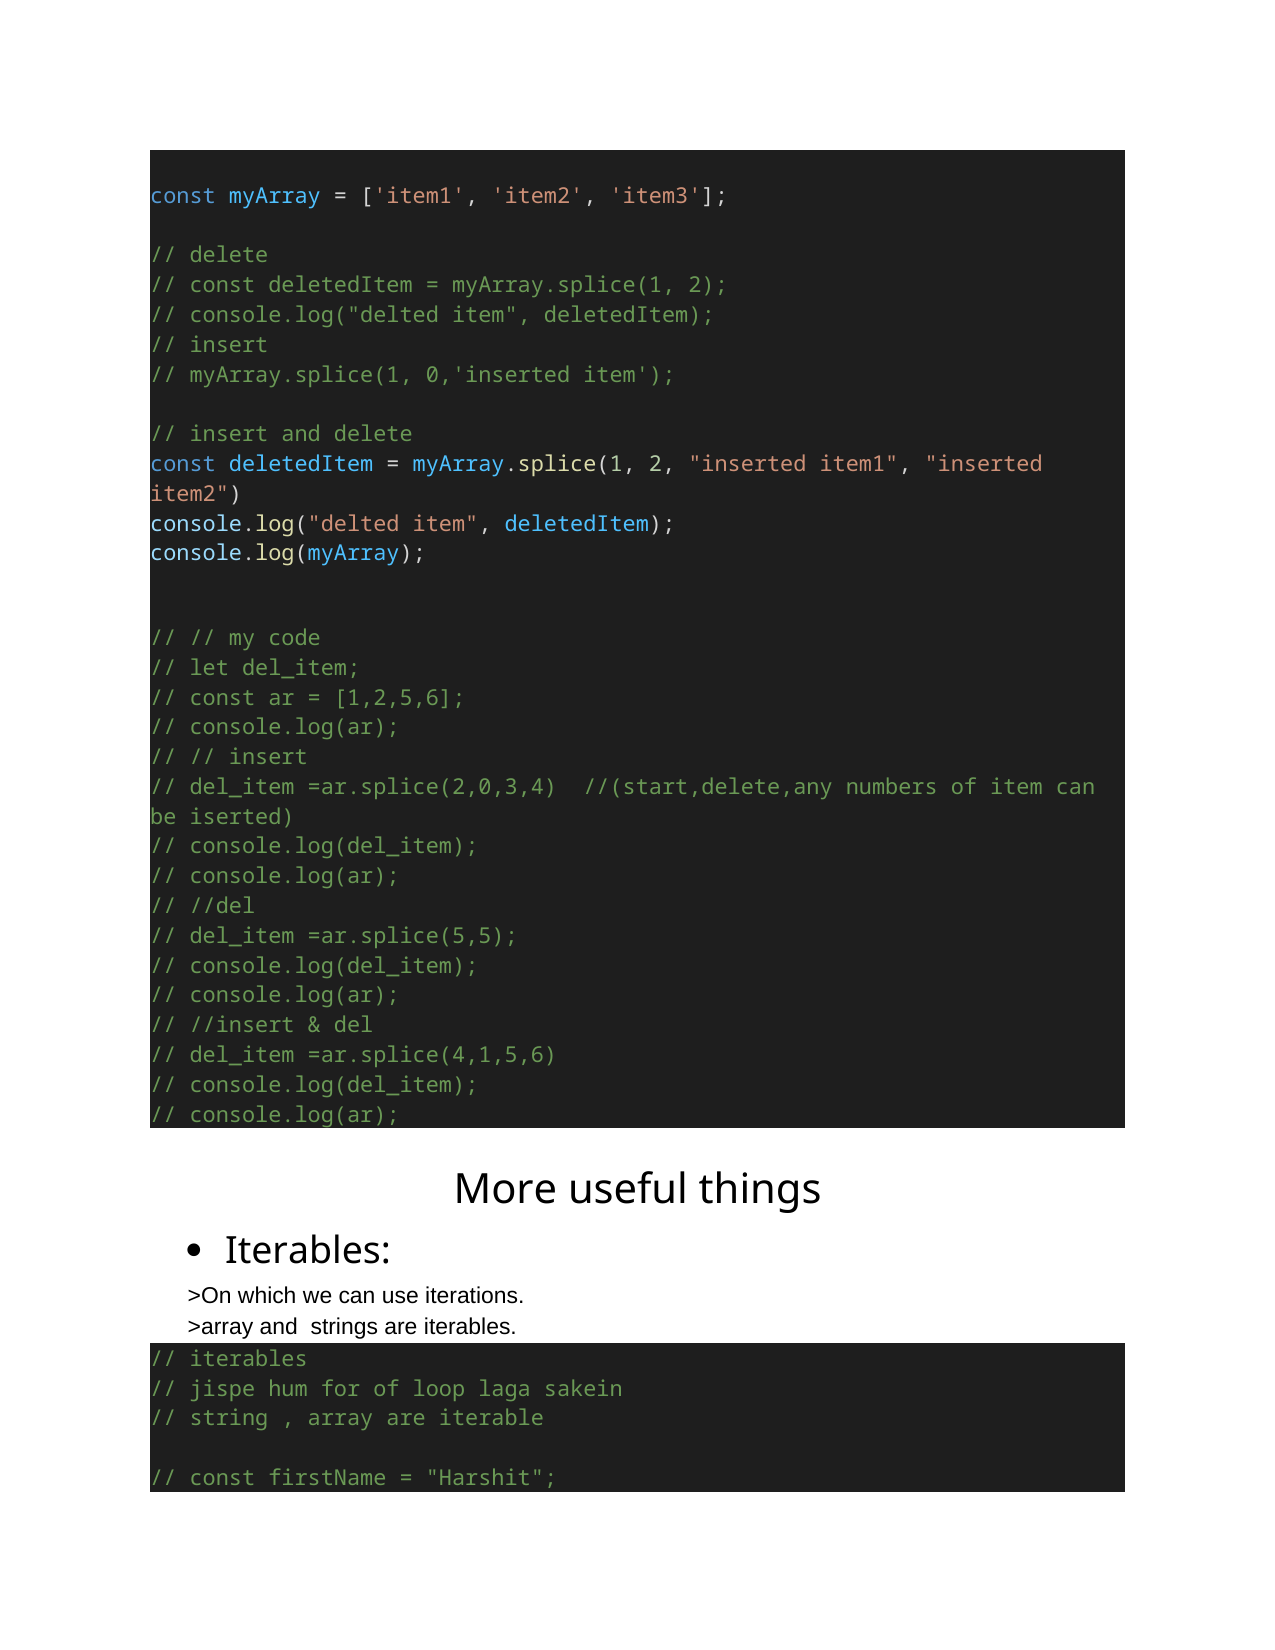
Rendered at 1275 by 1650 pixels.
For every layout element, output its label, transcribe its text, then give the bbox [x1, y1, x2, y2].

text // console.log("delted item", deletedItem); [150, 299, 1125, 329]
text // insert [150, 329, 1125, 358]
text console.log(myArray); [150, 537, 1125, 567]
text // myArray.splice(1, 0,'inserted item'); [150, 358, 1125, 388]
text // string , array are iterable [150, 1402, 1125, 1432]
text // iterables [150, 1343, 1125, 1373]
text >On which we can use iterations. [187, 1282, 1125, 1309]
text // console.log(del_item); [150, 830, 1125, 860]
text // console.log(del_item); [150, 949, 1125, 979]
text // let del_item; [150, 652, 1125, 681]
text // const ar = [1,2,5,6]; [150, 681, 1125, 711]
text // del_item =ar.splice(5,5); [150, 920, 1125, 949]
text // jispe hum for of loop laga sakein [150, 1373, 1125, 1402]
list Iterables: [187, 1224, 1125, 1275]
text More useful things [150, 1158, 1125, 1215]
text // const firstName = "Harshit"; [150, 1462, 1125, 1492]
text // //insert & del [150, 1009, 1125, 1039]
text // const deletedItem = myArray.splice(1, 2); [150, 269, 1125, 299]
text const myArray = ['item1', 'item2', 'item3']; [150, 180, 1125, 209]
text // del_item =ar.splice(4,1,5,6) [150, 1039, 1125, 1069]
text // console.log(del_item); [150, 1069, 1125, 1098]
text // // my code [150, 622, 1125, 652]
text // del_item =ar.splice(2,0,3,4) //(start,delete,any numbers of item can be iserted) [150, 771, 1125, 830]
text // console.log(ar); [150, 979, 1125, 1009]
text // insert and delete [150, 418, 1125, 448]
text // console.log(ar); [150, 1098, 1125, 1128]
text // console.log(ar); [150, 860, 1125, 890]
text // console.log(ar); [150, 711, 1125, 741]
text // // insert [150, 741, 1125, 771]
text // delete [150, 239, 1125, 269]
text // //del [150, 890, 1125, 920]
text >array and strings are iterables. [187, 1313, 1125, 1339]
text const deletedItem = myArray.splice(1, 2, "inserted item1", "inserted item2") [150, 448, 1125, 507]
text console.log("delted item", deletedItem); [150, 507, 1125, 537]
